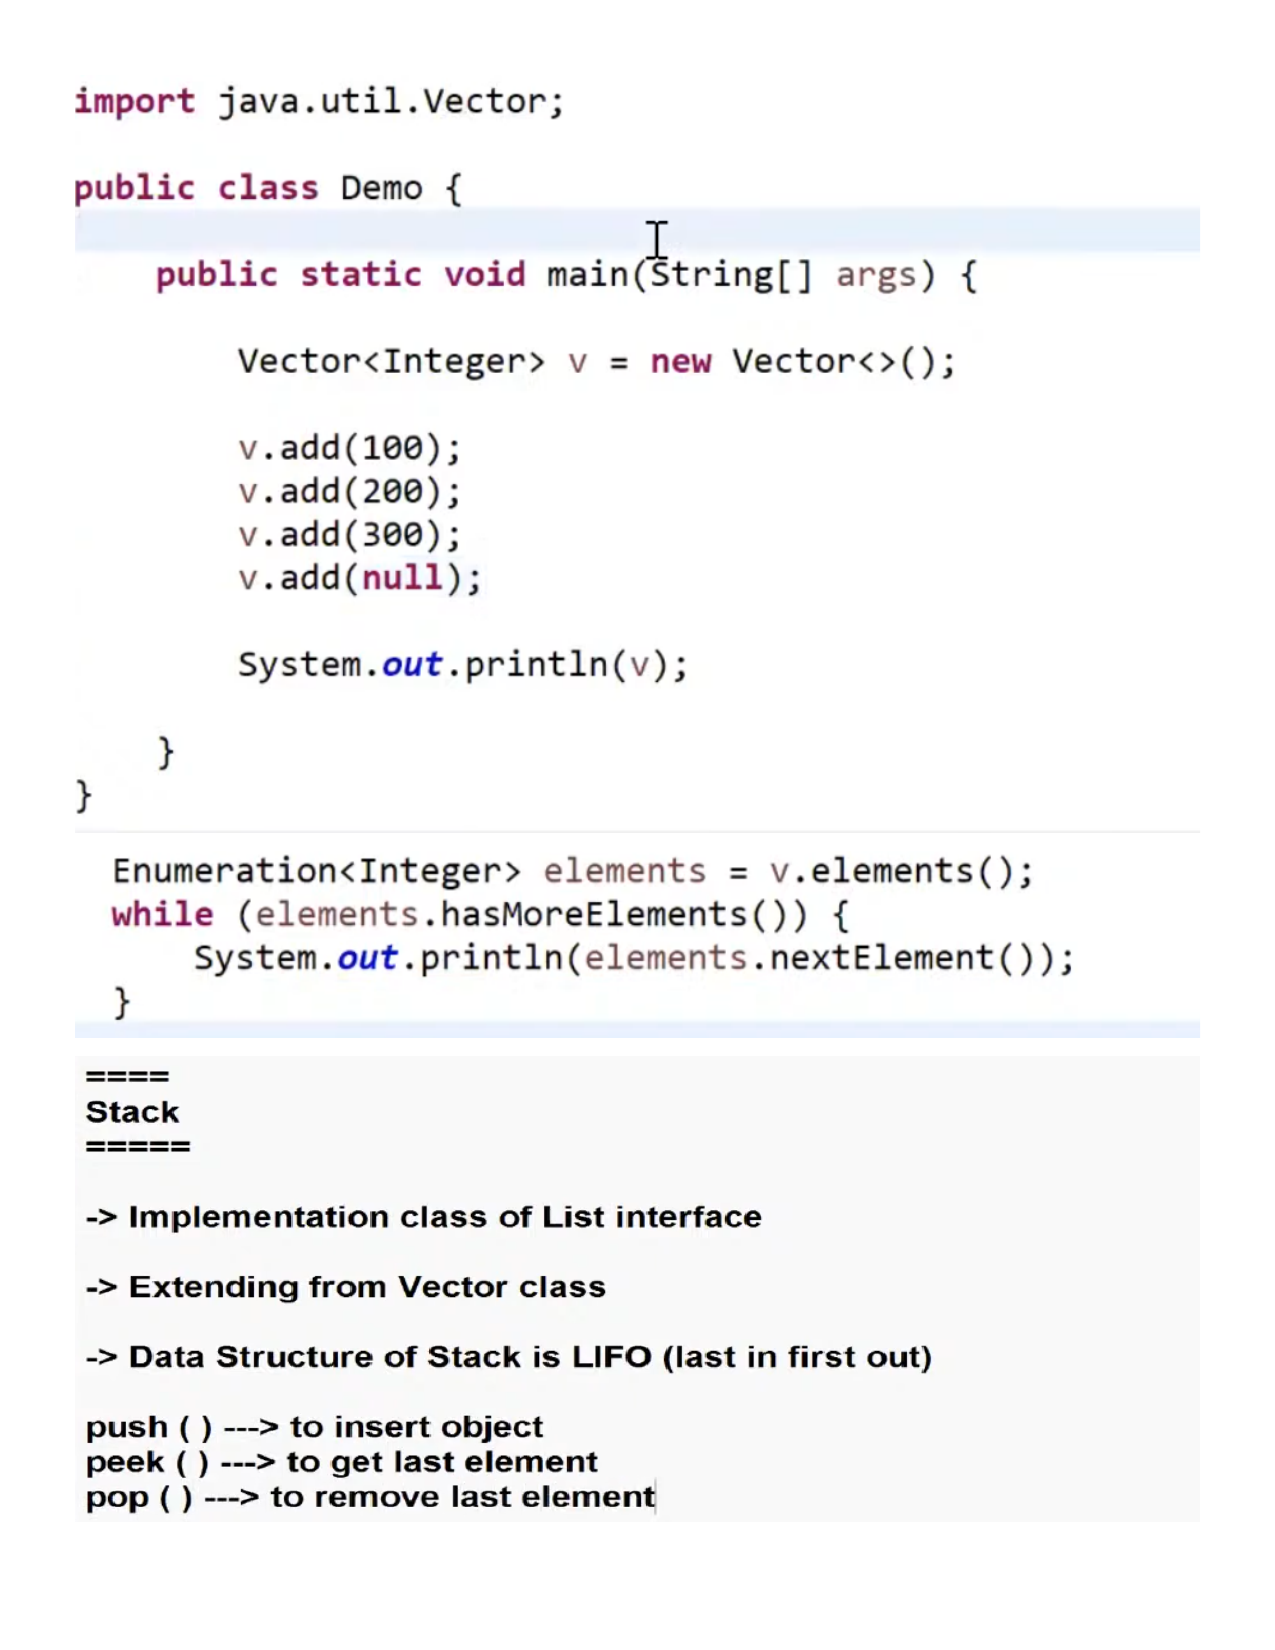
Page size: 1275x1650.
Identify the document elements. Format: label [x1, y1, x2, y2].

picture [75, 1056, 1200, 1522]
picture [75, 851, 1200, 1038]
picture [75, 75, 1200, 833]
